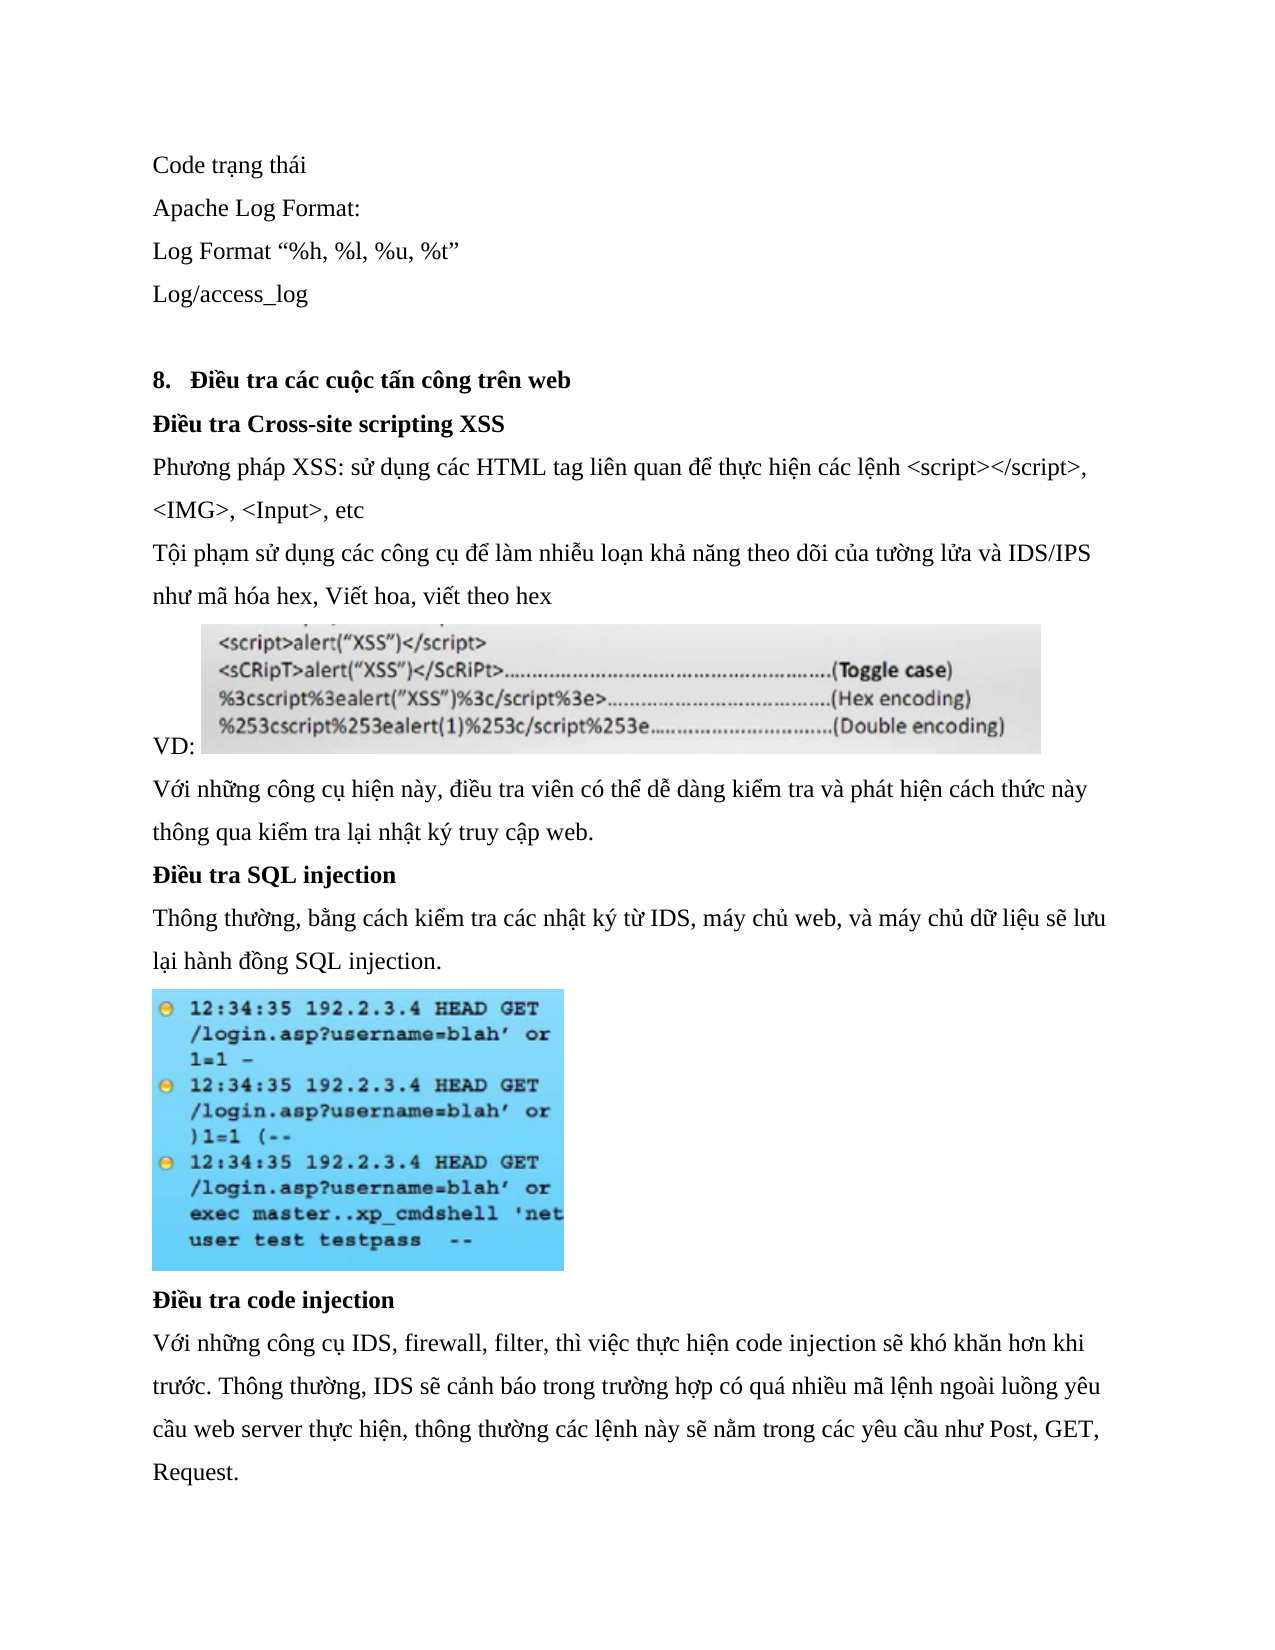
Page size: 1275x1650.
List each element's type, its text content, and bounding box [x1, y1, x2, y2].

list Với những công cụ IDS, firewall, filter, thì việc thực hiện code injection sẽ khó khăn hơn khi trước. Thông thường, IDS sẽ cảnh báo trong trường hợp có quá nhiều mã lệnh ngoài luồng yêu cầu web server thực hiện, thông thường các lệnh này sẽ nằm trong các yêu cầu như Post, GET, Request. [152, 1328, 1125, 1486]
list Code trạng thái [152, 150, 1125, 179]
list Thông thường, bằng cách kiểm tra các nhật ký từ IDS, máy chủ web, và máy chủ dữ liệu sẽ lưu lại hành đồng SQL injection. [152, 903, 1125, 975]
list Apache Log Format: [152, 193, 1125, 222]
picture [152, 989, 564, 1271]
list Log Format “%h, %l, %u, %t” [152, 236, 1125, 265]
list Với những công cụ hiện này, điều tra viên có thể dễ dàng kiểm tra và phát hiện cách thức này thông qua kiểm tra lại nhật ký truy cập web. [152, 774, 1125, 846]
list Điều tra Cross-site scripting XSS [152, 409, 1125, 437]
list Điều tra code injection [152, 1285, 1125, 1314]
list Điều tra các cuộc tấn công trên web [152, 366, 1125, 394]
picture [201, 624, 1041, 754]
list Tội phạm sử dụng các công cụ để làm nhiễu loạn khả năng theo dõi của tường lửa và IDS/IPS như mã hóa hex, Viết hoa, viết theo hex [152, 538, 1125, 610]
list Log/access_log [152, 279, 1125, 308]
list Điều tra SQL injection [152, 860, 1125, 889]
list Phương pháp XSS: sử dụng các HTML tag liên quan để thực hiện các lệnh <script></script>, <IMG>, <Input>, etc [152, 452, 1125, 524]
